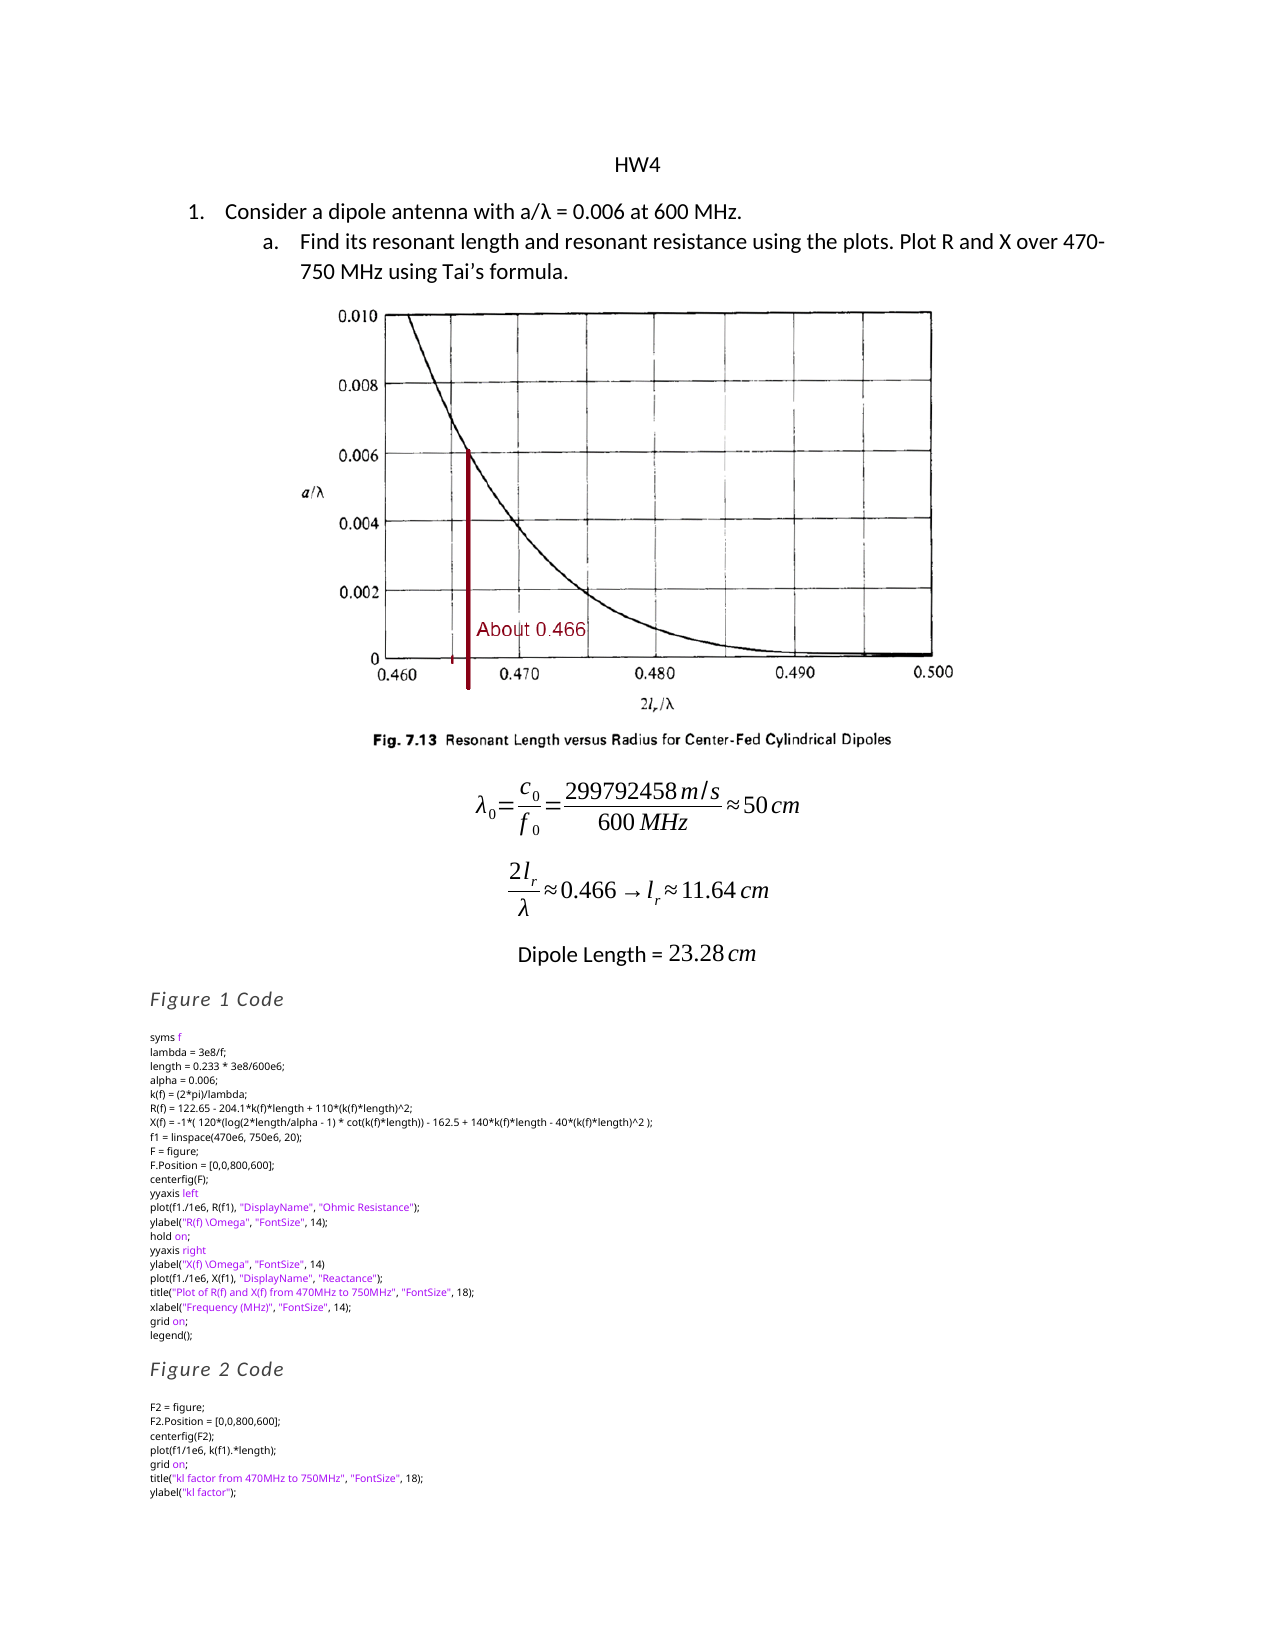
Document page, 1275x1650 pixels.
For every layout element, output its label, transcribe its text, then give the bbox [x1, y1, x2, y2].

subtitle Figure 2 Code [150, 1356, 1125, 1382]
text legend(); [150, 1328, 1125, 1342]
text X(f) = -1*( 120*(log(2*length/alpha - 1) * cot(k(f)*length)) - 162.5 + 140*k(f)*length - 40*(k(f)*length)^2 ); [150, 1116, 1125, 1130]
list Find its resonant length and resonant resistance using the plots. Plot R and X over 470-750 MHz using Tai’s formula. [262, 227, 1125, 285]
picture [289, 304, 986, 754]
text syms f [150, 1031, 1125, 1045]
text title("Plot of R(f) and X(f) from 470MHz to 750MHz", "FontSize", 18); [150, 1286, 1125, 1300]
text alpha = 0.006; [150, 1073, 1125, 1087]
list Consider a dipole antenna with a/λ = 0.006 at 600 MHz. [187, 197, 1125, 225]
text yyaxis right [150, 1243, 1125, 1257]
text F2 = figure; [150, 1401, 1125, 1415]
text Dipole Length = [150, 940, 1125, 968]
text HW4 [150, 150, 1125, 178]
text ylabel("X(f) \Omega", "FontSize", 14) [150, 1257, 1125, 1271]
text F.Position = [0,0,800,600]; [150, 1158, 1125, 1172]
text R(f) = 122.65 - 204.1*k(f)*length + 110*(k(f)*length)^2; [150, 1101, 1125, 1116]
text title("kl factor from 470MHz to 750MHz", "FontSize", 18); [150, 1471, 1125, 1486]
subtitle Figure 1 Code [150, 987, 1125, 1012]
text plot(f1./1e6, R(f1), "DisplayName", "Ohmic Resistance"); [150, 1201, 1125, 1215]
text grid on; [150, 1457, 1125, 1471]
text hold on; [150, 1229, 1125, 1243]
text length = 0.233 * 3e8/600e6; [150, 1059, 1125, 1073]
text F2.Position = [0,0,800,600]; [150, 1415, 1125, 1429]
text xlabel("Frequency (MHz)", "FontSize", 14); [150, 1300, 1125, 1314]
text k(f) = (2*pi)/lambda; [150, 1087, 1125, 1101]
text plot(f1./1e6, X(f1), "DisplayName", "Reactance"); [150, 1271, 1125, 1286]
text plot(f1/1e6, k(f1).*length); [150, 1443, 1125, 1457]
text ylabel("kl factor"); [150, 1486, 1125, 1500]
text centerfig(F); [150, 1172, 1125, 1186]
text grid on; [150, 1314, 1125, 1328]
text f1 = linspace(470e6, 750e6, 20); [150, 1130, 1125, 1144]
text lambda = 3e8/f; [150, 1045, 1125, 1059]
text F = figure; [150, 1144, 1125, 1158]
text yyaxis left [150, 1186, 1125, 1201]
text ylabel("R(f) \Omega", "FontSize", 14); [150, 1215, 1125, 1229]
text centerfig(F2); [150, 1429, 1125, 1443]
